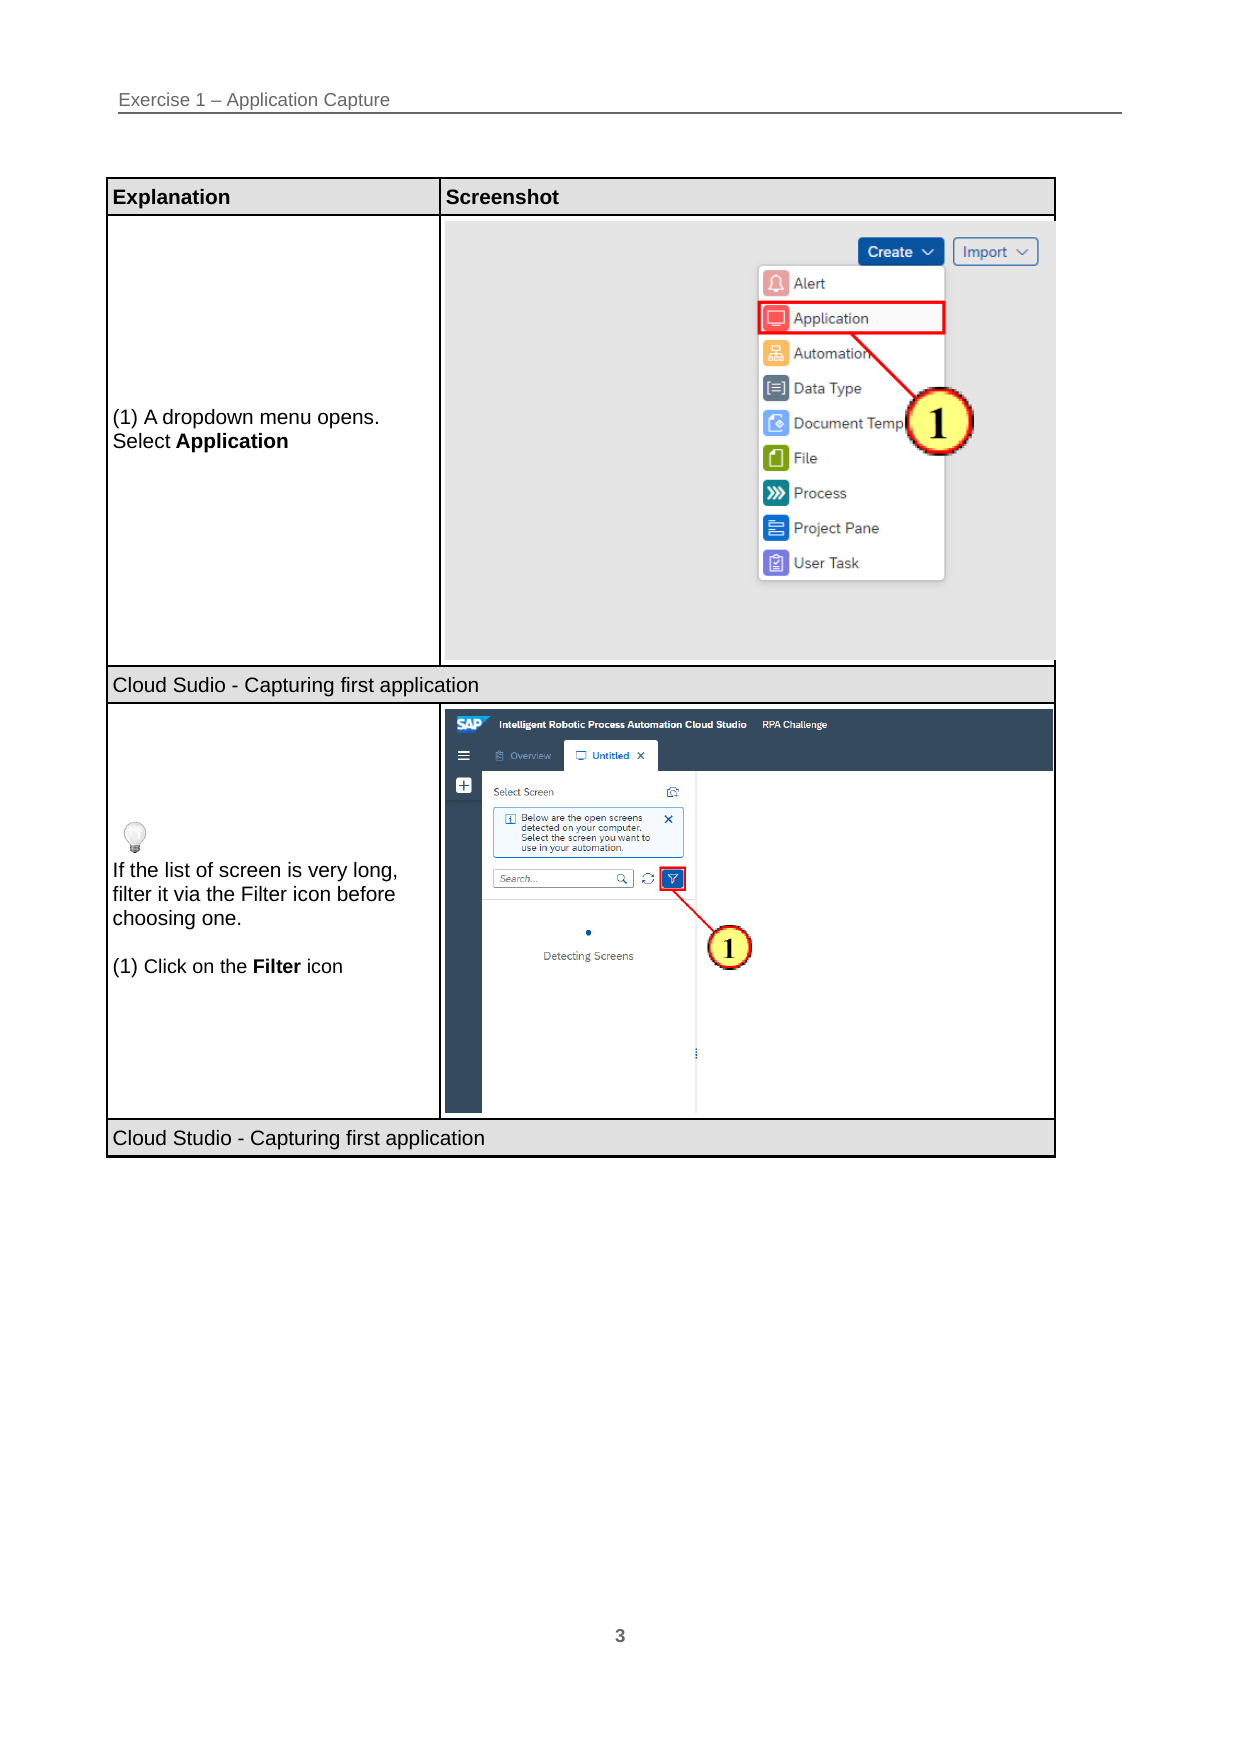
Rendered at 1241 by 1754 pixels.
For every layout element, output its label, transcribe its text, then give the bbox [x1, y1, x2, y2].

picture [445, 221, 1056, 660]
table_header Explanation [108, 179, 439, 214]
picture [118, 820, 152, 854]
table_cell [441, 216, 1054, 665]
table_header Screenshot [441, 179, 1054, 214]
table_cell (1) A dropdown menu opens. Select Application [108, 216, 439, 665]
table_cell [441, 704, 1054, 1118]
table_cell If the list of screen is very long, filter it via the Filter icon before choosing one. (1) Click on the Filter icon [108, 704, 439, 1118]
table_cell Cloud Studio - Capturing first application [108, 1120, 1054, 1155]
table_cell Cloud Sudio - Capturing first application [108, 667, 1054, 702]
picture [445, 709, 1053, 1113]
